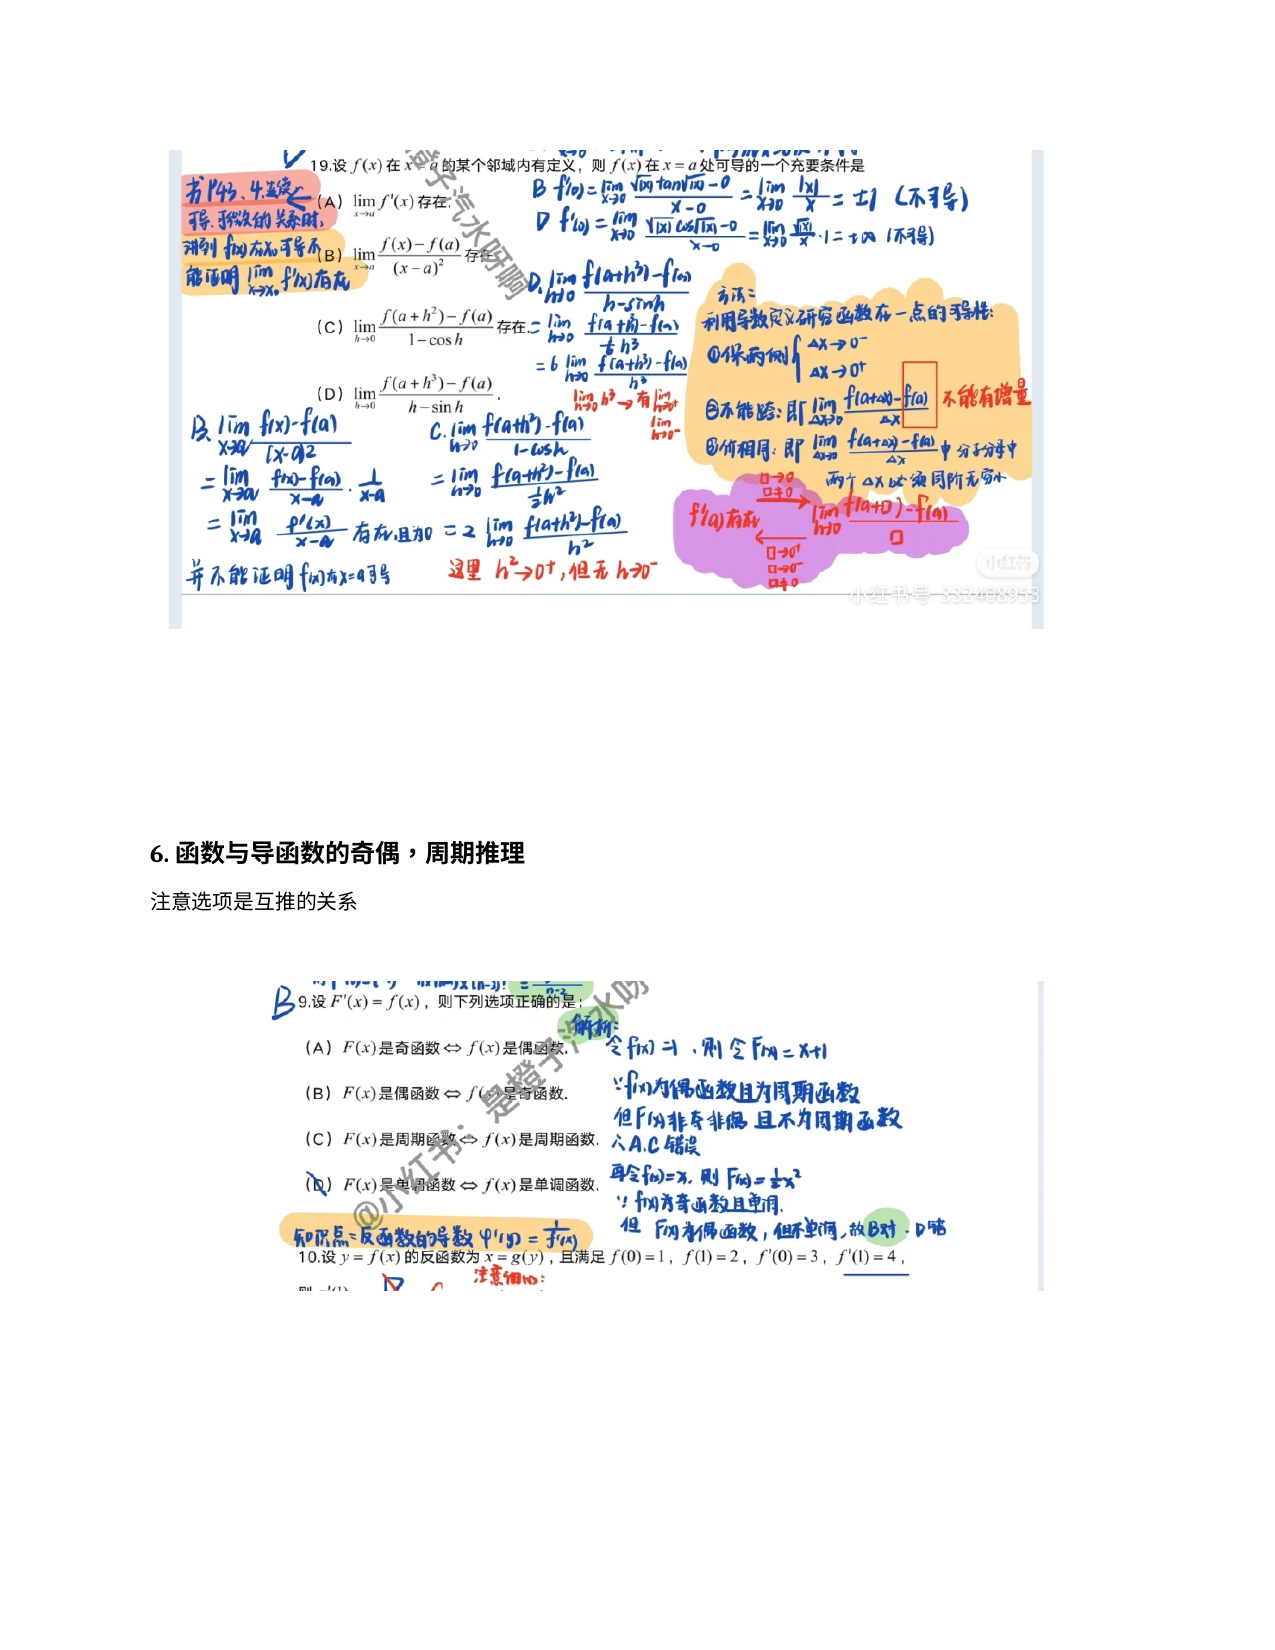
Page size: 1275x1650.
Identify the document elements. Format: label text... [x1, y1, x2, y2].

text 注意选项是互推的关系 [150, 887, 1125, 916]
picture [168, 150, 1044, 629]
text 6. 函数与导函数的奇偶，周期推理 [150, 840, 1125, 868]
picture [168, 981, 1044, 1291]
